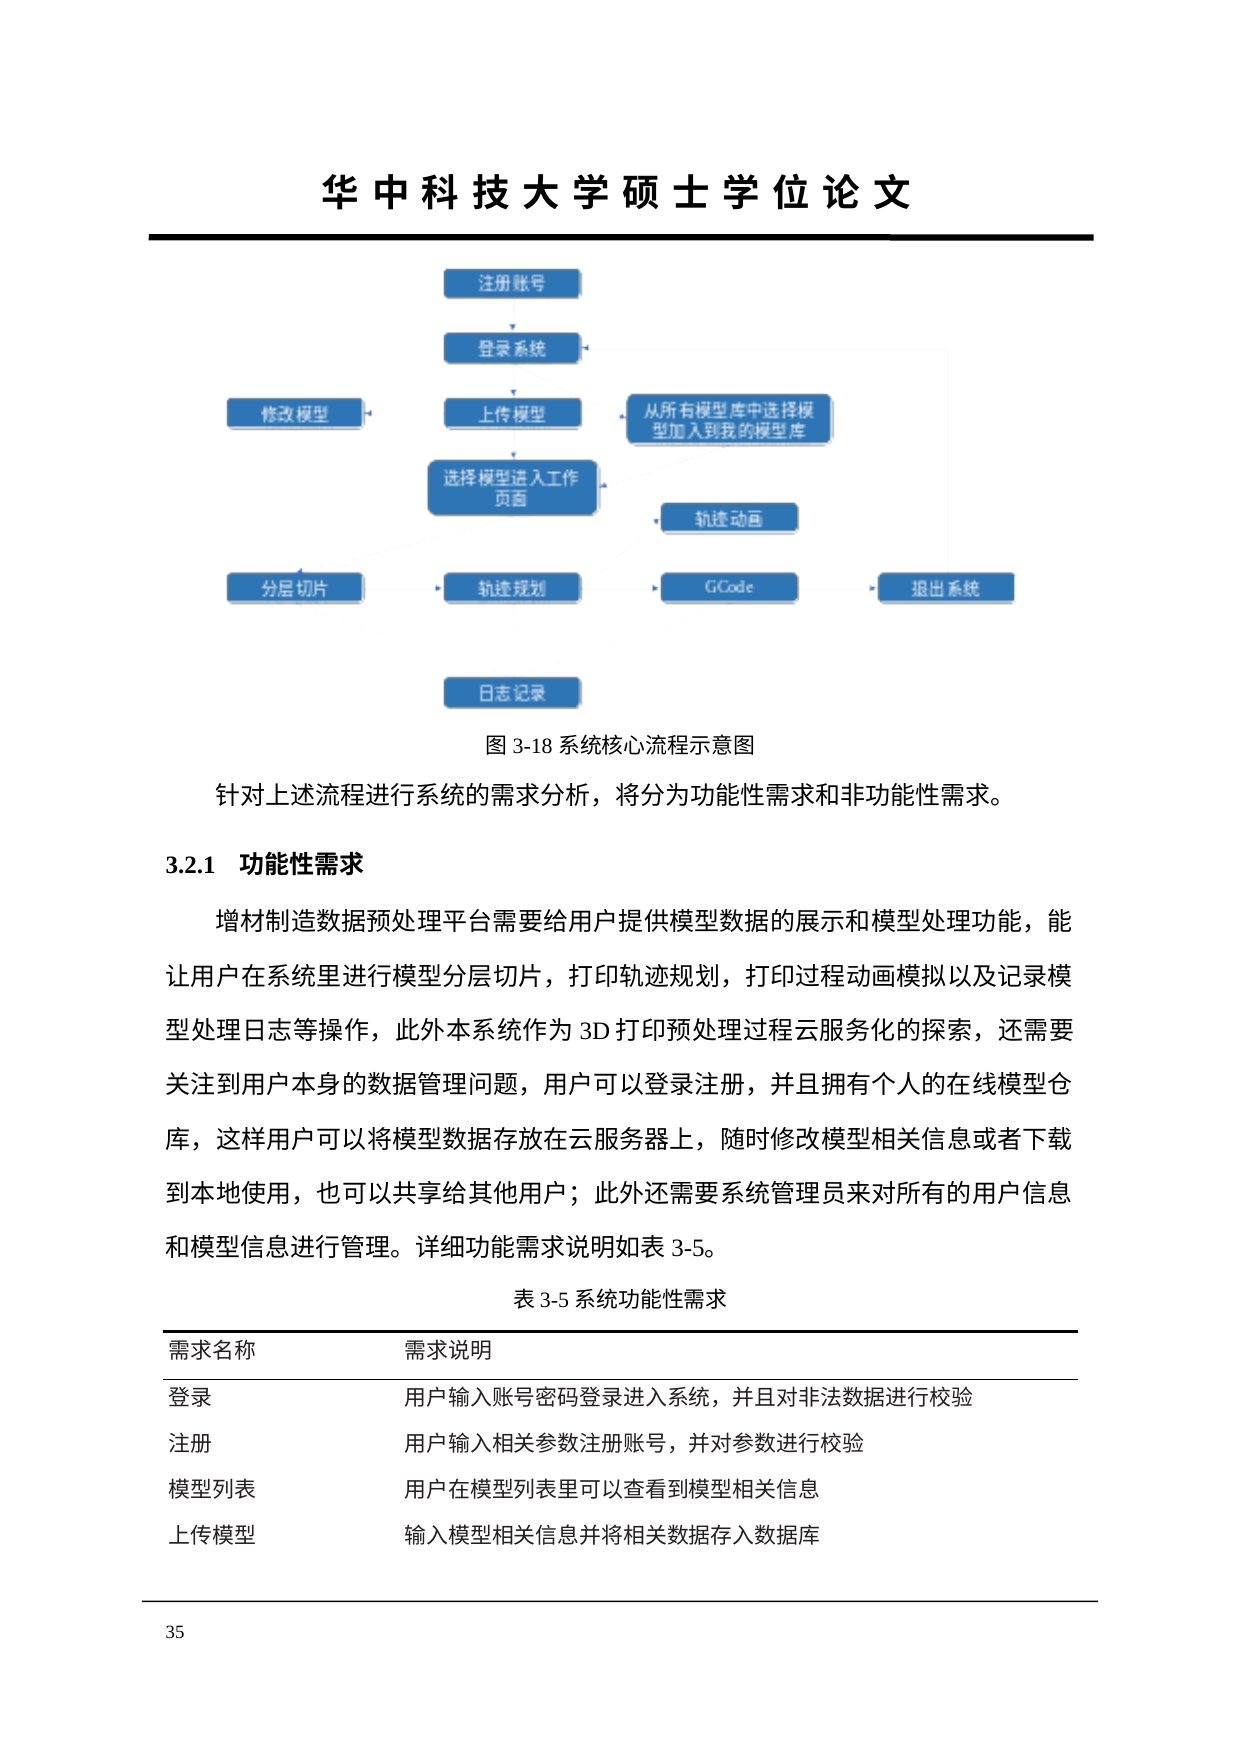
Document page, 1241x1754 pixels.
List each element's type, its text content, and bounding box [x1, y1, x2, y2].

table_cell 登录 [163, 1380, 398, 1426]
table_cell 模型列表 [163, 1472, 398, 1518]
table_header 需求说明 [399, 1333, 1078, 1379]
table_cell 输入模型相关信息并将相关数据存入数据库 [399, 1518, 1078, 1563]
table_cell 用户在模型列表里可以查看到模型相关信息 [399, 1472, 1078, 1518]
table_cell 上传模型 [163, 1518, 398, 1563]
table_cell 用户输入账号密码登录进入系统，并且对非法数据进行校验 [399, 1380, 1078, 1426]
table_cell 用户输入相关参数注册账号，并对参数进行校验 [399, 1426, 1078, 1472]
subtitle 功能性需求 [165, 844, 1075, 881]
table_cell 注册 [163, 1426, 398, 1472]
table_header 需求名称 [163, 1333, 398, 1379]
text 针对上述流程进行系统的需求分析，将分为功能性需求和非功能性需求。 [165, 775, 1075, 812]
